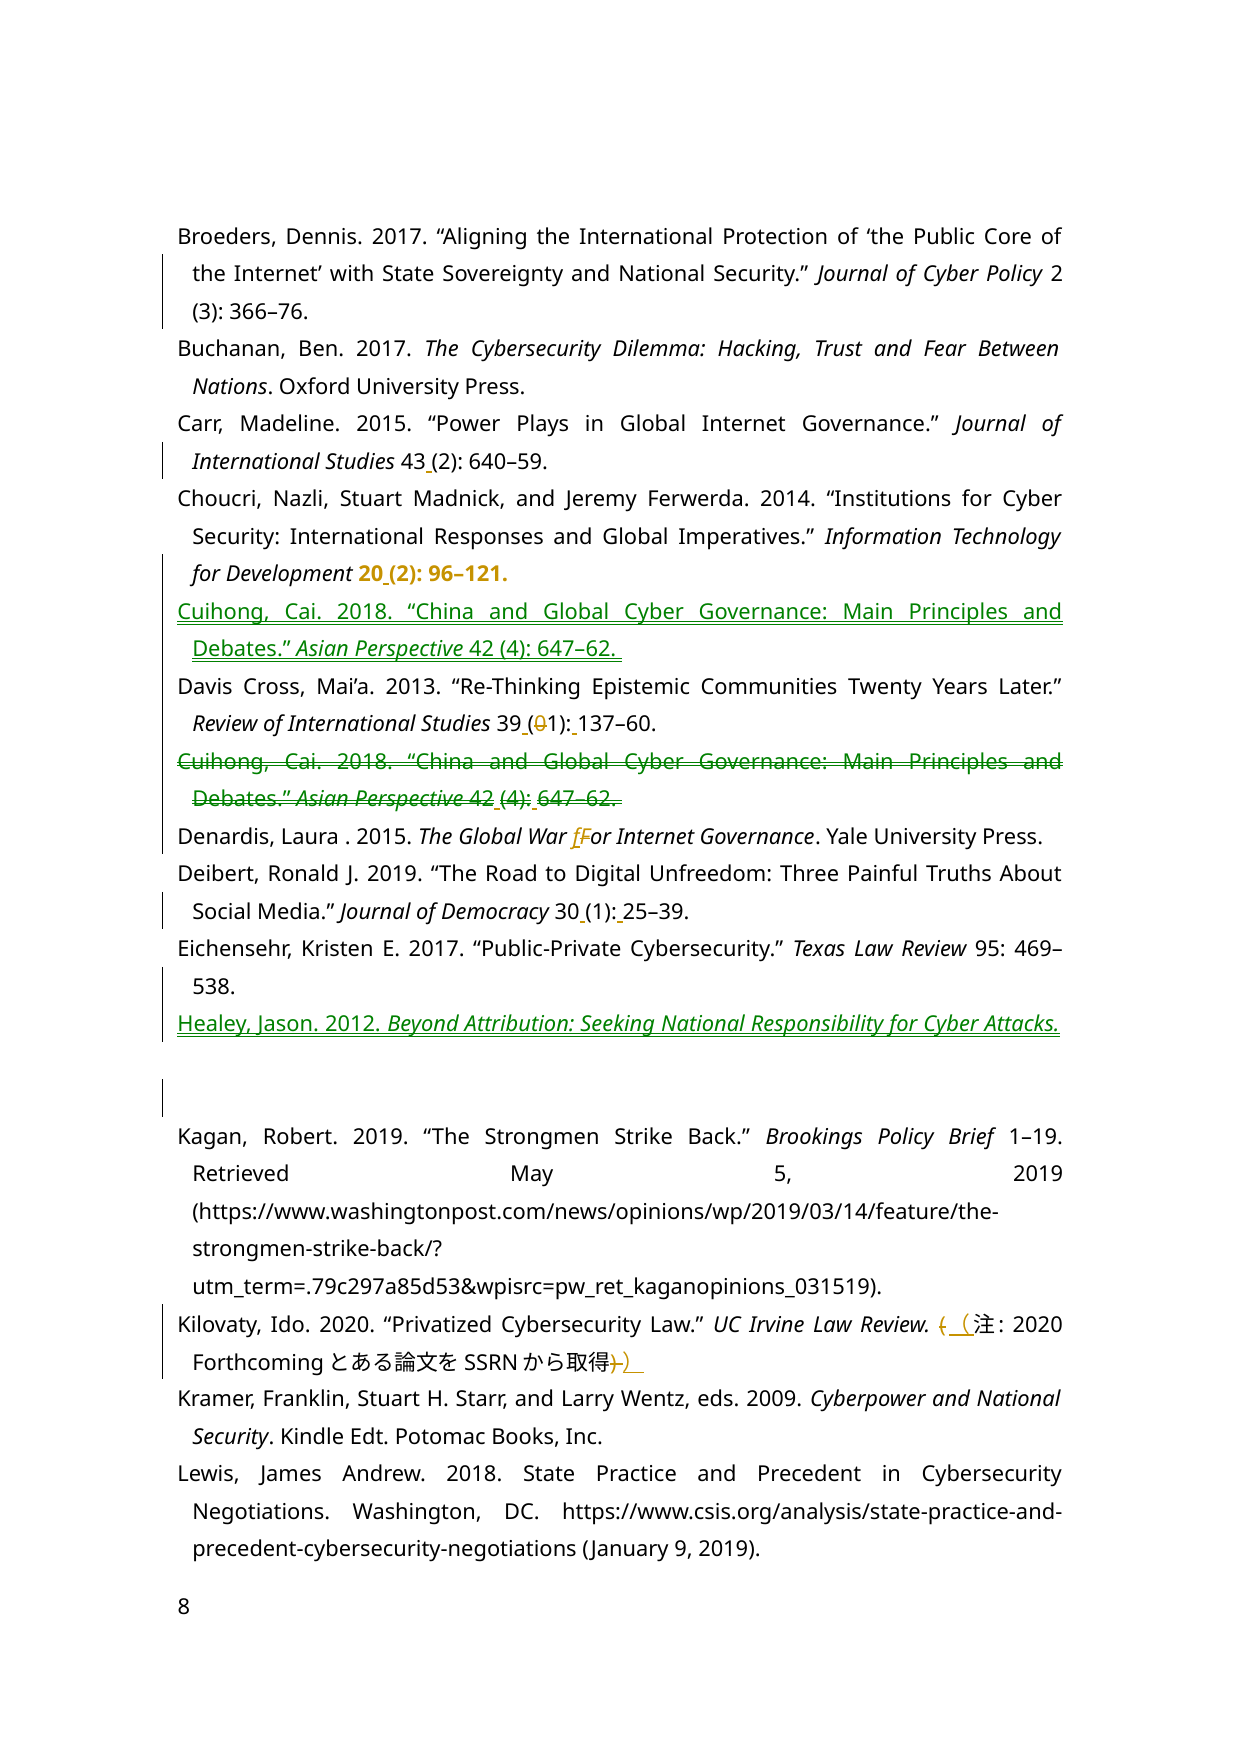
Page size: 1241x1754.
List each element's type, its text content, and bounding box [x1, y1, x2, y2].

text Kramer, Franklin, Stuart H. Starr, and Larry Wentz, eds. 2009. Cyberpower and National Security. Kindle Edt. Potomac Books, Inc. [177, 1379, 1063, 1454]
text Kagan, Robert. 2019. “The Strongmen Strike Back.” Brookings Policy Brief 1–19. Retrieved May 5, 2019 (https://www.washingtonpost.com/news/opinions/wp/2019/03/14/feature/the-strongmen-strike-back/?utm_term=.79c297a85d53&wpisrc=pw_ret_kaganopinions_031519). [177, 1117, 1063, 1304]
text Buchanan, Ben. 2017. The Cybersecurity Dilemma: Hacking, Trust and Fear Between Nations. Oxford University Press. [177, 329, 1063, 404]
text Lewis, James Andrew. 2018. State Practice and Precedent in Cybersecurity Negotiations. Washington, DC. https://www.csis.org/analysis/state-practice-and-precedent-cybersecurity-negotiations (January 9, 2019). [177, 1454, 1063, 1567]
text Deibert, Ronald J. 2019. “The Road to Digital Unfreedom: Three Painful Truths About Social Media.” Journal of Democracy 30(1):25–39. [177, 854, 1063, 929]
text Kilovaty, Ido. 2020. “Privatized Cybersecurity Law.” UC Irvine Law Review. 注: 2020 Forthcomingとある論文をSSRNから取得 [177, 1304, 1063, 1379]
text Carr, Madeline. 2015. “Power Plays in Global Internet Governance.” Journal of International Studies 43(2): 640–59. [177, 404, 1063, 479]
text Denardis, Laura . 2015. The Global War or Internet Governance. Yale University Press. [177, 817, 1063, 854]
text Broeders, Dennis. 2017. “Aligning the International Protection of ‘the Public Core of the Internet’ with State Sovereignty and National Security.” Journal of Cyber Policy 2(3): 366–76. [177, 217, 1063, 329]
text Choucri, Nazli, Stuart Madnick, and Jeremy Ferwerda. 2014. “Institutions for Cyber Security: International Responses and Global Imperatives.” Information Technology for Development 20(2): 96–121. [177, 479, 1063, 592]
text Davis Cross, Mai’a. 2013. “Re-Thinking Epistemic Communities Twenty Years Later.” Review of International Studies 39(1):137–60. [177, 667, 1063, 742]
text ﻿ [177, 592, 1063, 621]
text ﻿ [177, 625, 1063, 667]
text Eichensehr, Kristen E. 2017. “Public-Private Cybersecurity.” Texas Law Review 95: 469–538. [177, 929, 1063, 1004]
